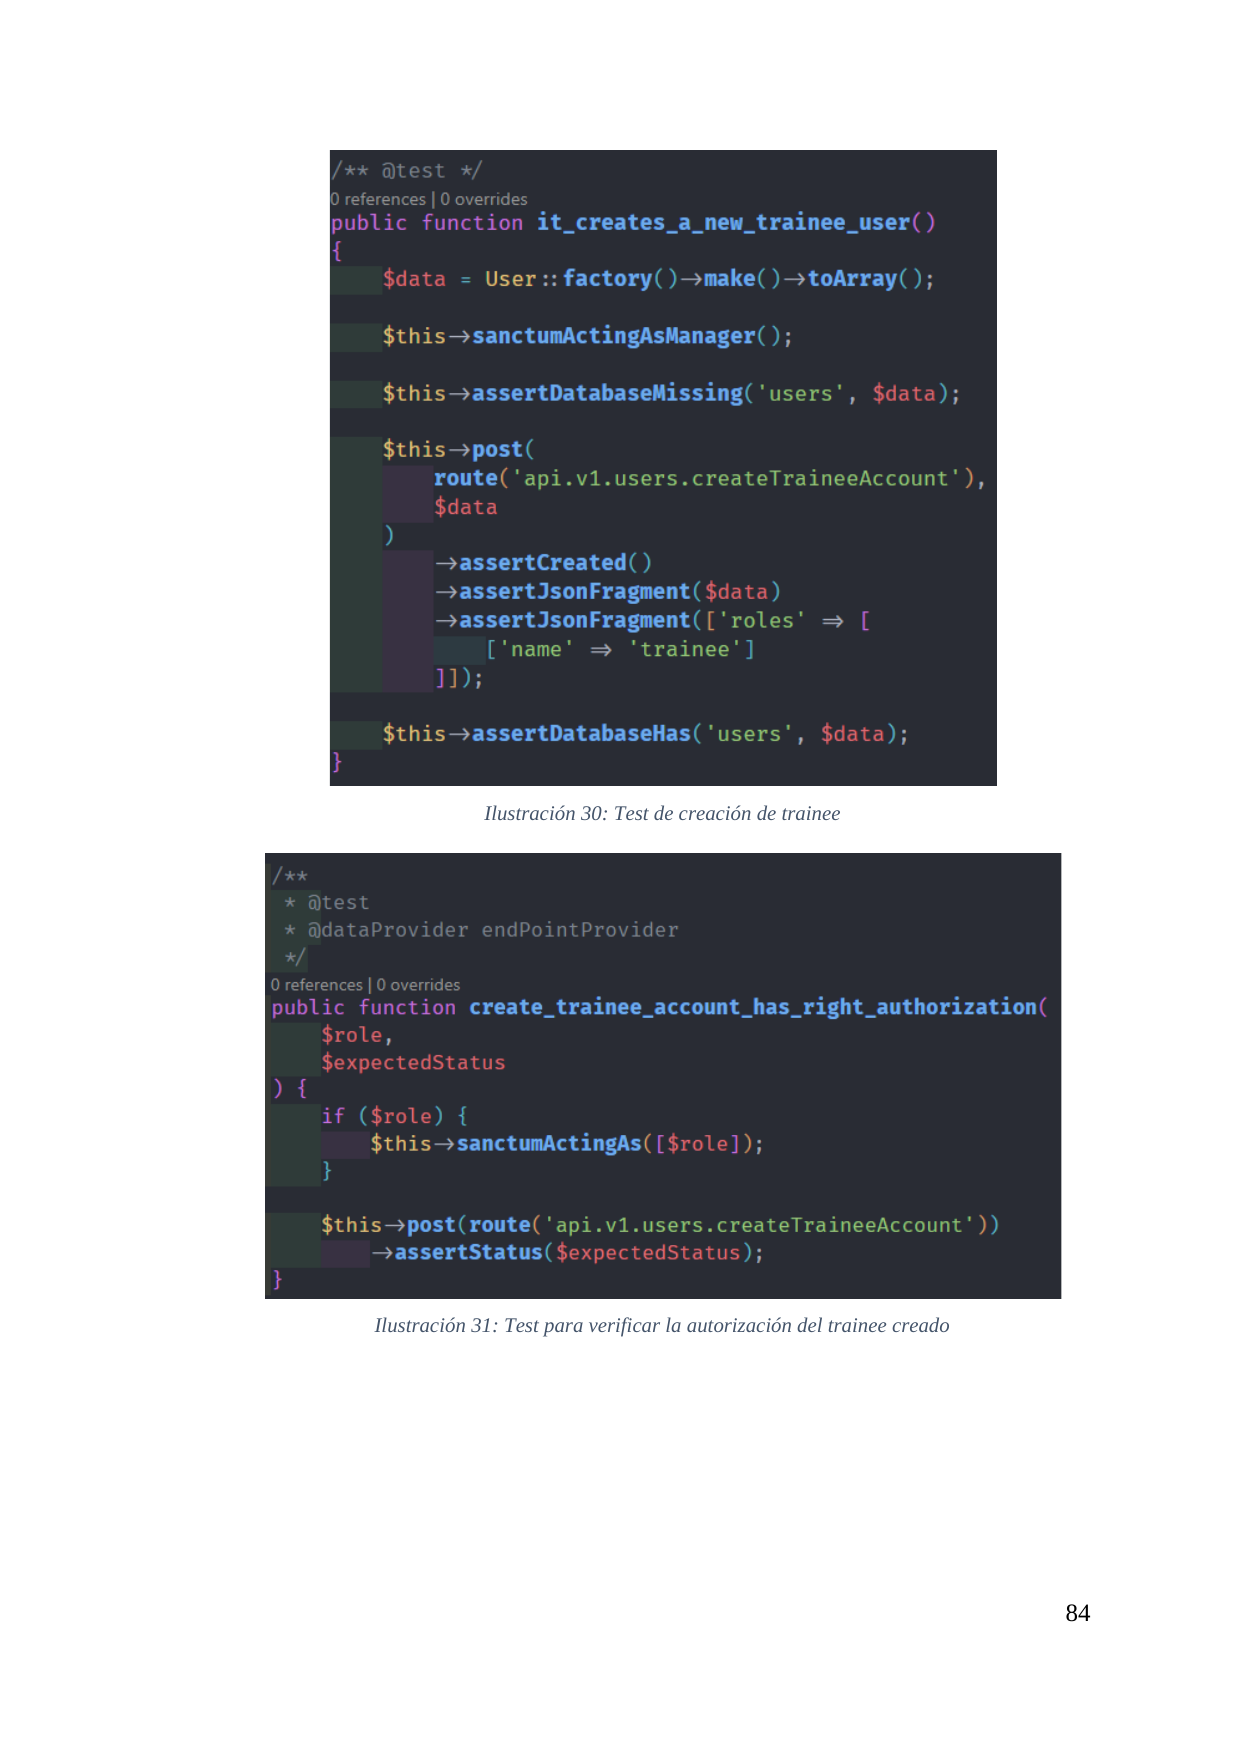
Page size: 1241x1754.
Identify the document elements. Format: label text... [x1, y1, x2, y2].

picture [329, 150, 997, 786]
picture [265, 853, 1062, 1299]
